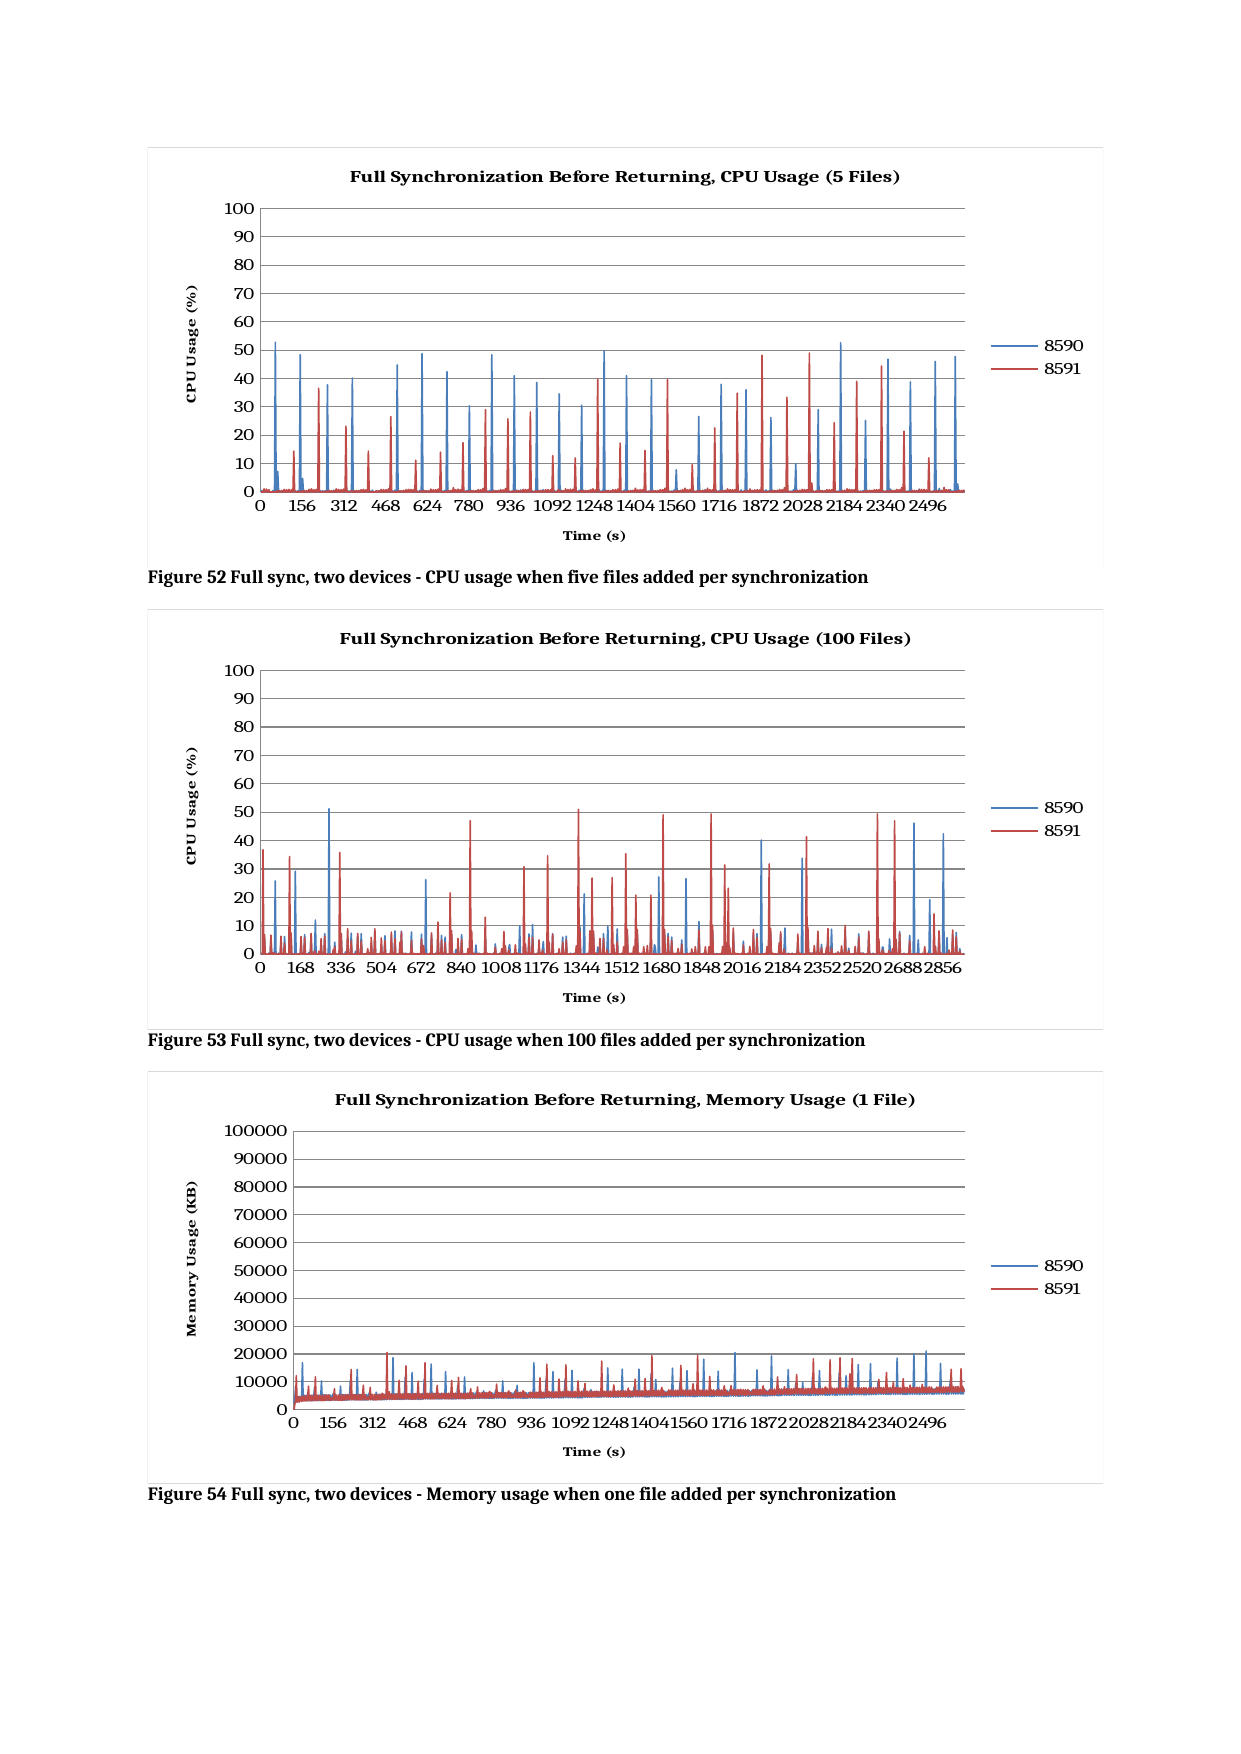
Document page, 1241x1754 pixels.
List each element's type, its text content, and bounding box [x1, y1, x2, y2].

text Figure 54 Full sync, two devices - Memory usage when one file added per synchronization [148, 1484, 1092, 1505]
text Figure 52 Full sync, two devices - CPU usage when five files added per synchronization [148, 567, 1092, 589]
text Figure 53 Full sync, two devices - CPU usage when 100 files added per synchronization [148, 1030, 1092, 1051]
